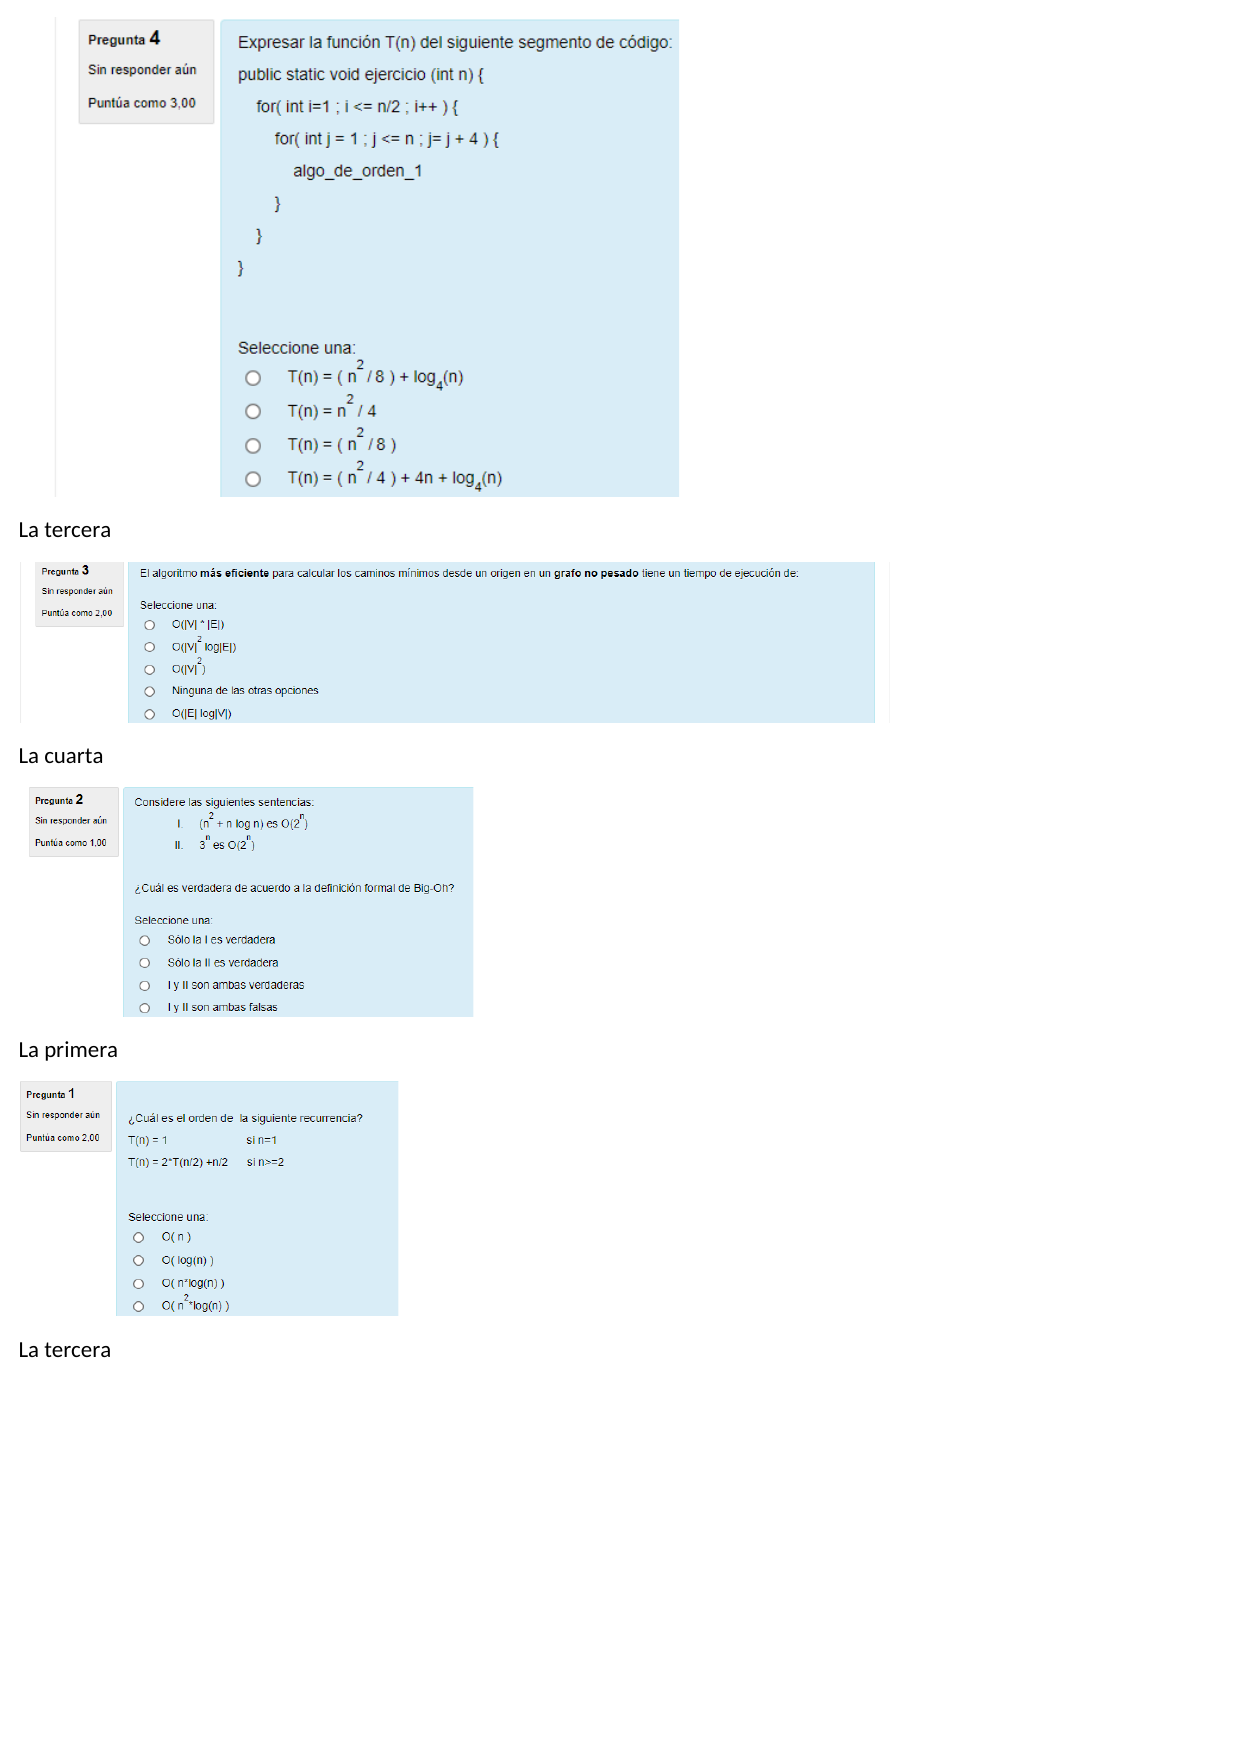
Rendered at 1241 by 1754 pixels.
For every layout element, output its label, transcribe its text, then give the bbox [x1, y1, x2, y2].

picture [18, 17, 680, 497]
text La primera [18, 1035, 1222, 1063]
picture [18, 562, 904, 723]
picture [18, 787, 474, 1017]
picture [18, 1081, 399, 1316]
text La tercera [18, 1335, 1222, 1363]
text La tercera [18, 515, 1222, 543]
text La cuarta [18, 741, 1222, 769]
